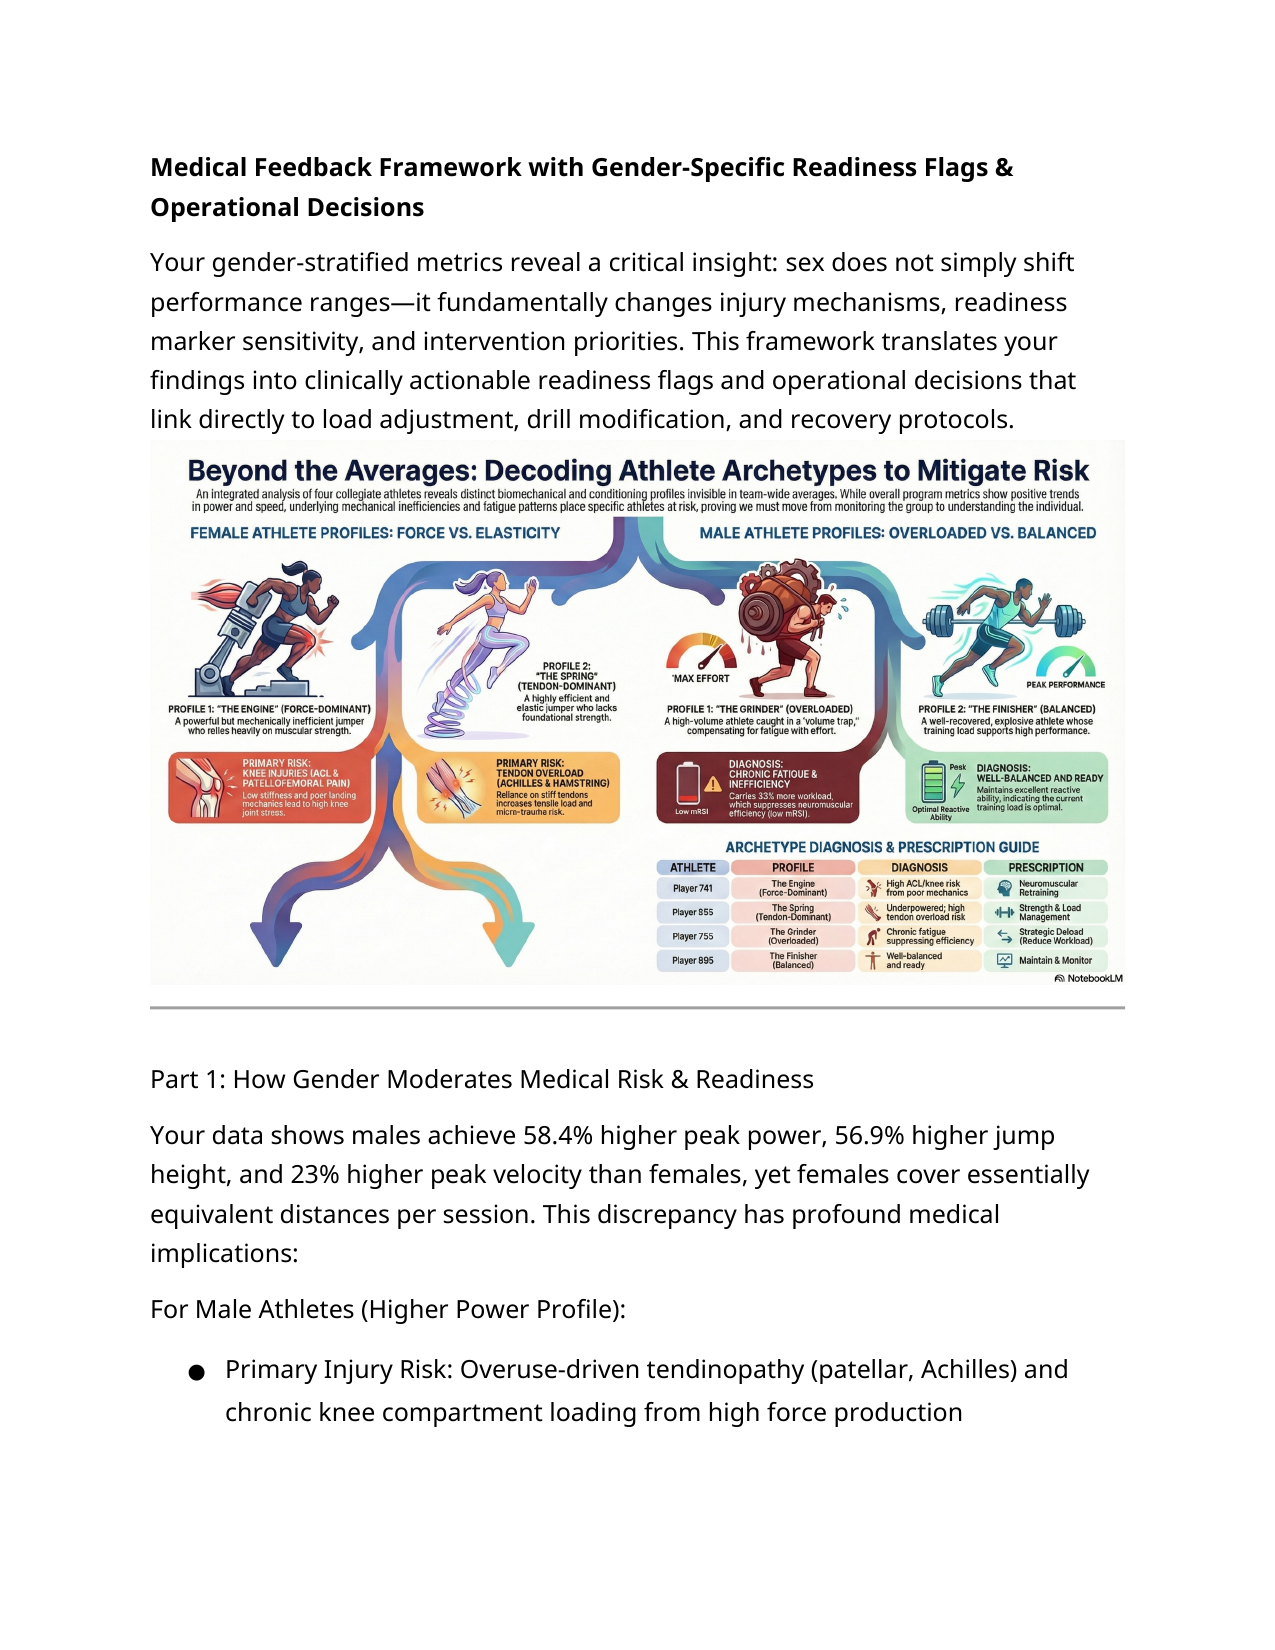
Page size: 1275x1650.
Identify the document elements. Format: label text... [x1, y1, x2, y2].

text Your gender-stratified metrics reveal a critical insight: sex does not simply shift performance ranges—it fundamentally changes injury mechanisms, readiness marker sensitivity, and intervention priorities. This framework translates your findings into clinically actionable readiness flags and operational decisions that link directly to load adjustment, drill modification, and recovery protocols. [150, 245, 1125, 440]
picture [150, 440, 1125, 985]
text Your data shows males achieve 58.4% higher peak power, 56.9% higher jump height, and 23% higher peak velocity than females, yet females cover essentially equivalent distances per session. This discrepancy has profound medical implications: [150, 1118, 1125, 1269]
text For Male Athletes (Higher Power Profile): [150, 1291, 1125, 1325]
text Part 1: How Gender Moderates Medical Risk & Readiness [150, 1062, 1125, 1096]
list Primary Injury Risk: Overuse-driven tendinopathy (patellar, Achilles) and chronic knee compartment loading from high force production [187, 1347, 1125, 1429]
text Medical Feedback Framework with Gender-Specific Readiness Flags & Operational Decisions [150, 150, 1125, 223]
